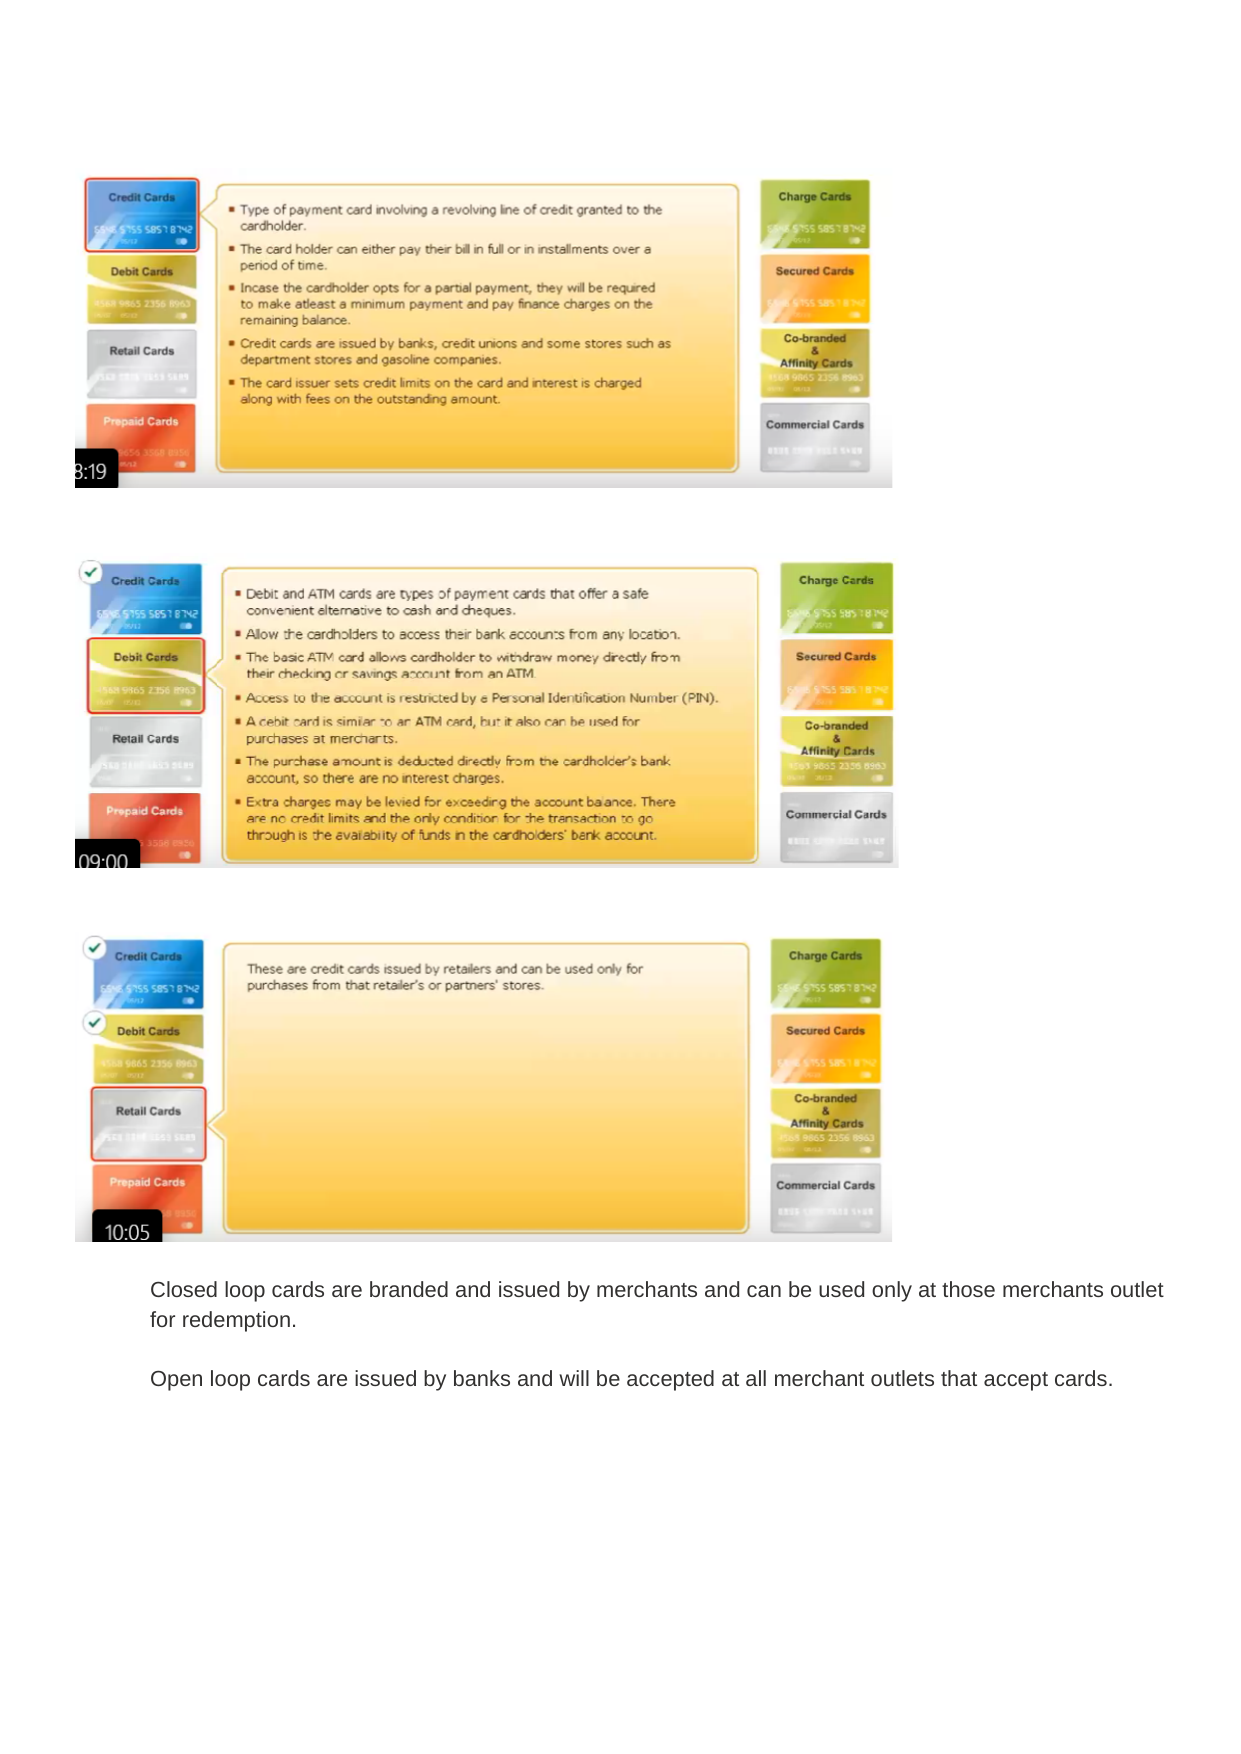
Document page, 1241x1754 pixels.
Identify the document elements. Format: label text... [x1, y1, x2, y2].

text Closed loop cards are branded and issued by merchants and can be used only at those merchants outlet for redemption. [150, 1273, 1165, 1332]
picture [75, 168, 893, 488]
picture [75, 932, 893, 1242]
text Open loop cards are issued by banks and will be accepted at all merchant outlets that accept cards. [150, 1361, 1165, 1391]
picture [75, 553, 899, 868]
